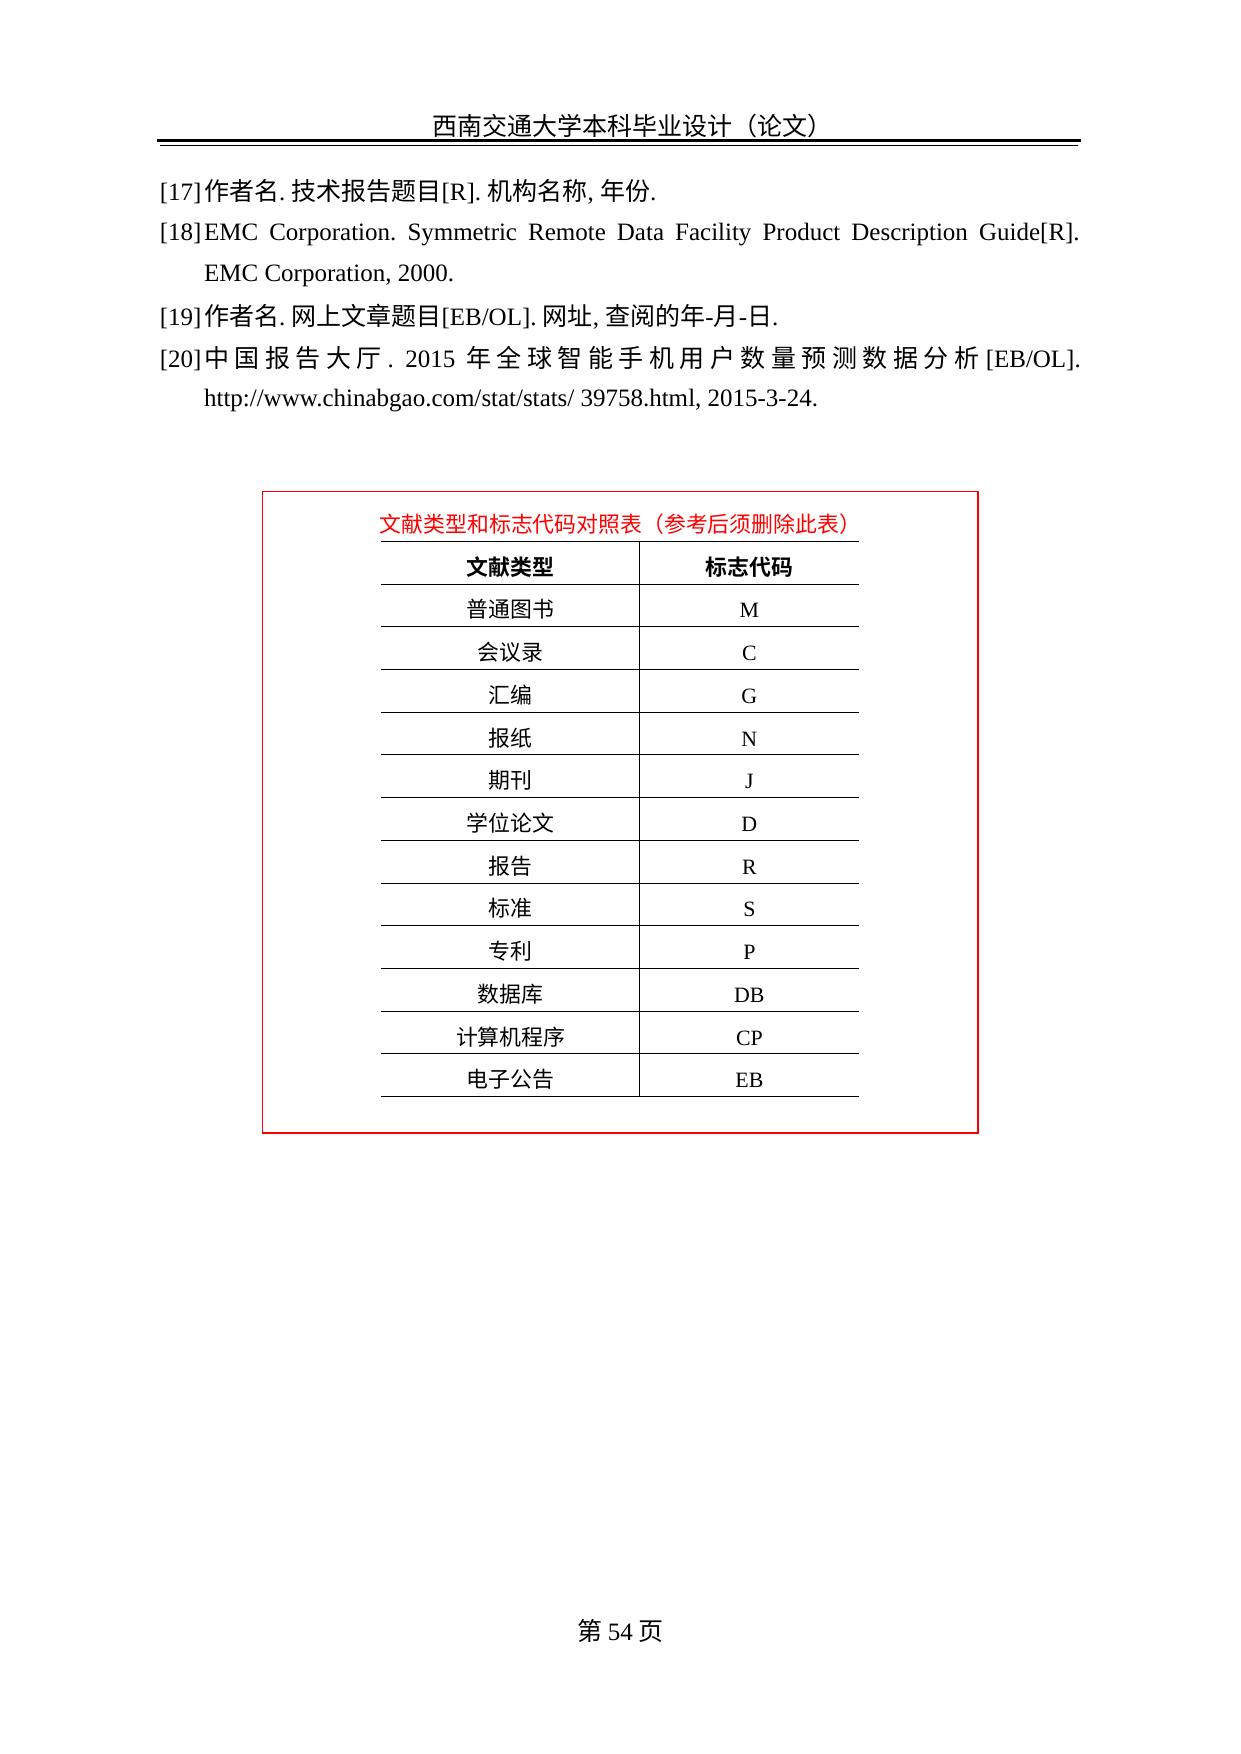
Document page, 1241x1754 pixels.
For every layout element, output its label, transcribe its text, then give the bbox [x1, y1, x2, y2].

list 作者名. 网上文章题目[EB/OL]. 网址, 查阅的年-月-日. [159, 294, 1081, 335]
list EMC Corporation. Symmetric Remote Data Facility Product Description Guide[R]. EMC Corporation, 2000. [159, 210, 1081, 294]
list 中国报告大厅. 2015年全球智能手机用户数量预测数据分析[EB/OL]. http://www.chinabgao.com/stat/stats/ 39758.html, 2015-3-24. [159, 335, 1081, 419]
list 作者名. 技术报告题目[R]. 机构名称, 年份. [159, 169, 1081, 210]
